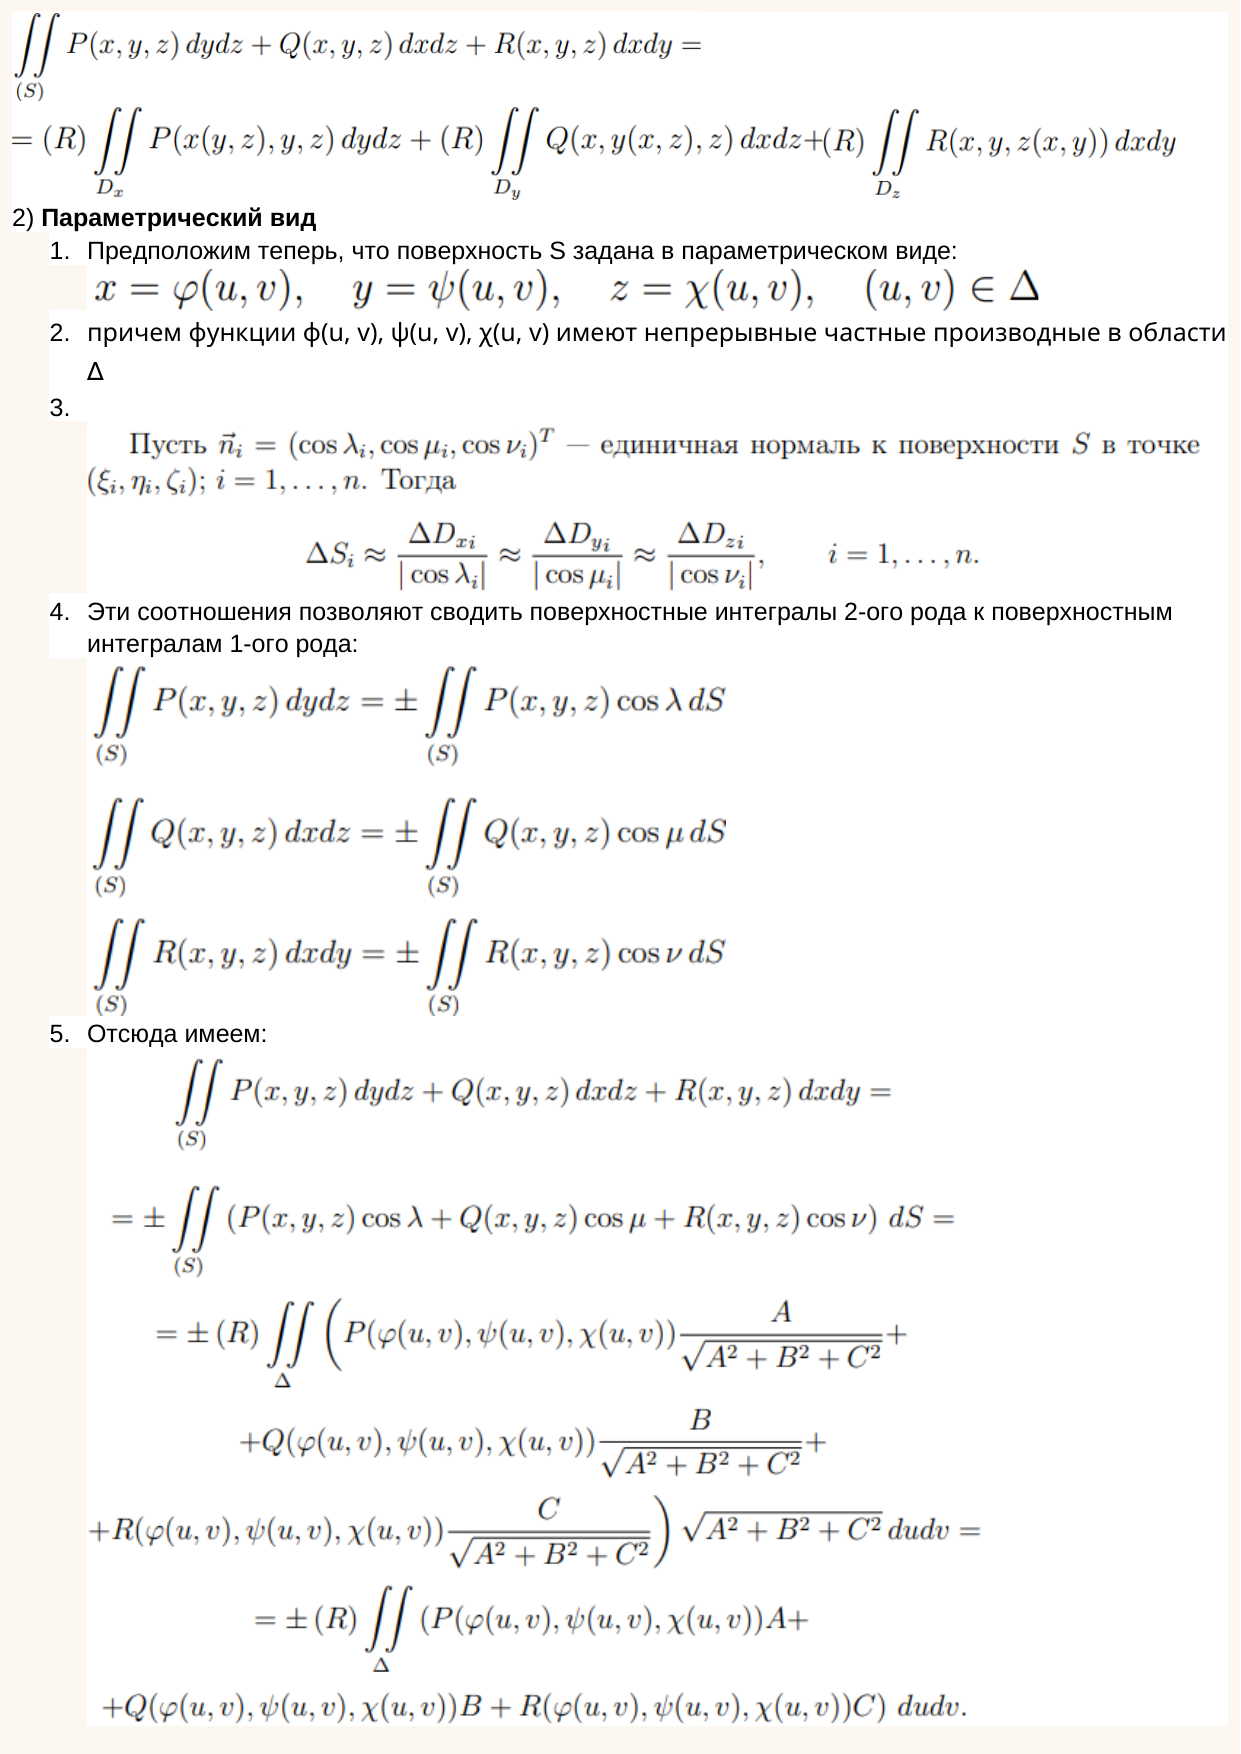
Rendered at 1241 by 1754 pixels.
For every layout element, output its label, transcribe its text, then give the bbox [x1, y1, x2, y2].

list Эти соотношения позволяют сводить поверхностные интегралы 2-ого рода к поверхностным интегралам 1-ого рода: [49, 596, 1228, 658]
picture [11, 11, 701, 101]
list причем функции ϕ(u, v), ψ(u, v), χ(u, v) имеют непрерывные частные производные в области ∆ [49, 314, 1228, 387]
picture [11, 104, 1176, 200]
list Предположим теперь, что поверхность S задана в параметрическом виде: [49, 236, 1228, 265]
picture [86, 662, 726, 1016]
picture [86, 425, 1200, 593]
picture [86, 1052, 982, 1726]
text 2) Параметрический вид [12, 203, 1228, 232]
list Отсюда имеем: [49, 1019, 1228, 1048]
picture [86, 269, 1039, 311]
